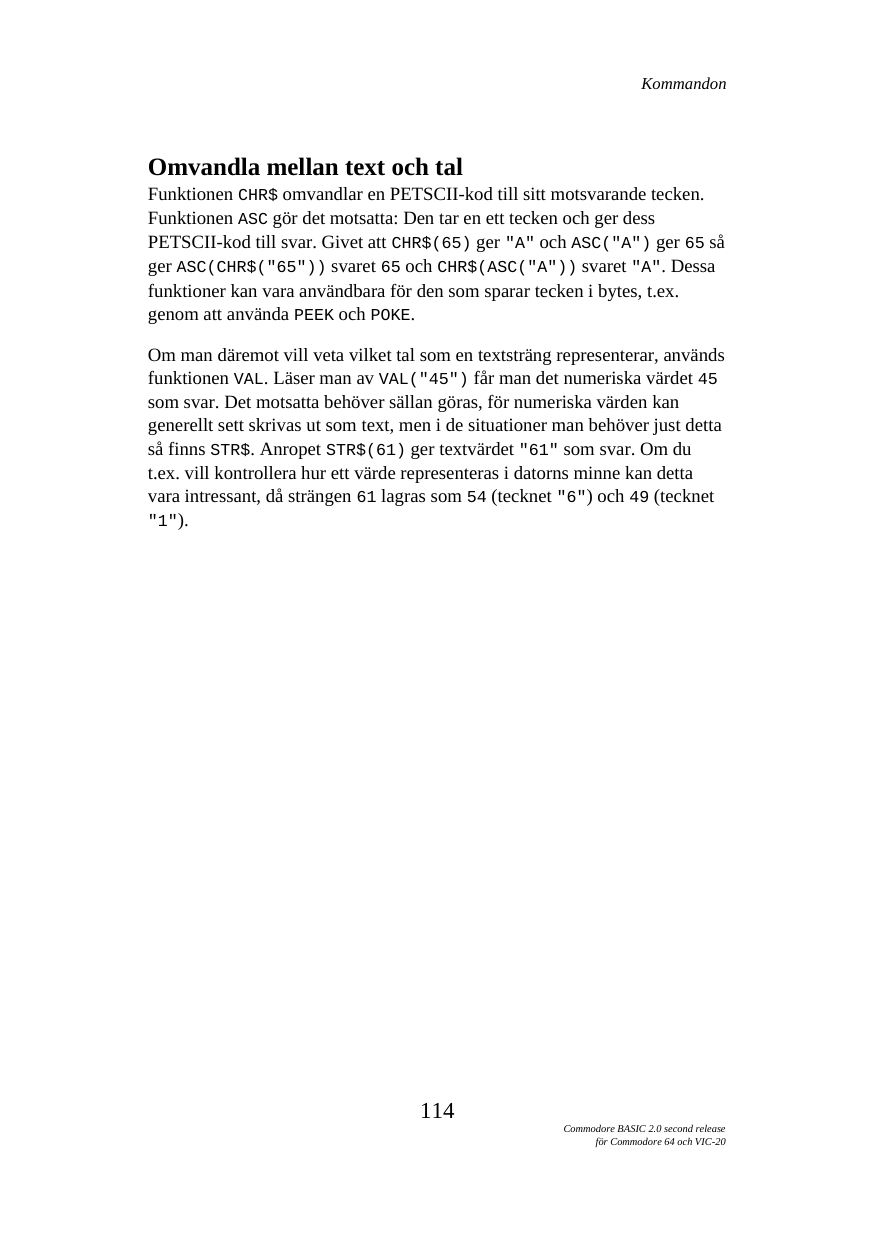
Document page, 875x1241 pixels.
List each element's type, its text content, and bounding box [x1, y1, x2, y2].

subtitle Omvandla mellan text och tal [148, 152, 726, 181]
text Funktionen CHR$ omvandlar en PETSCII-kod till sitt motsvarande tecken. Funktionen ASC gör det motsatta: Den tar en ett tecken och ger dess PETSCII-kod till svar. Givet att CHR$(65) ger "A" och ASC("A") ger 65 så ger ASC(CHR$("65")) svaret 65 och CHR$(ASC("A")) svaret "A". Dessa funktioner kan vara användbara för den som sparar tecken i bytes, t.ex. genom att använda PEEK och POKE. [148, 183, 726, 325]
text Om man däremot vill veta vilket tal som en textsträng representerar, används funktionen VAL. Läser man av VAL("45") får man det numeriska värdet 45 som svar. Det motsatta behöver sällan göras, för numeriska värden kan generellt sett skrivas ut som text, men i de situationer man behöver just detta så finns STR$. Anropet STR$(61) ger textvärdet "61" som svar. Om du t.ex. vill kontrollera hur ett värde representeras i datorns minne kan detta vara intressant, då strängen 61 lagras som 54 (tecknet "6") och 49 (tecknet "1"). [148, 344, 726, 532]
